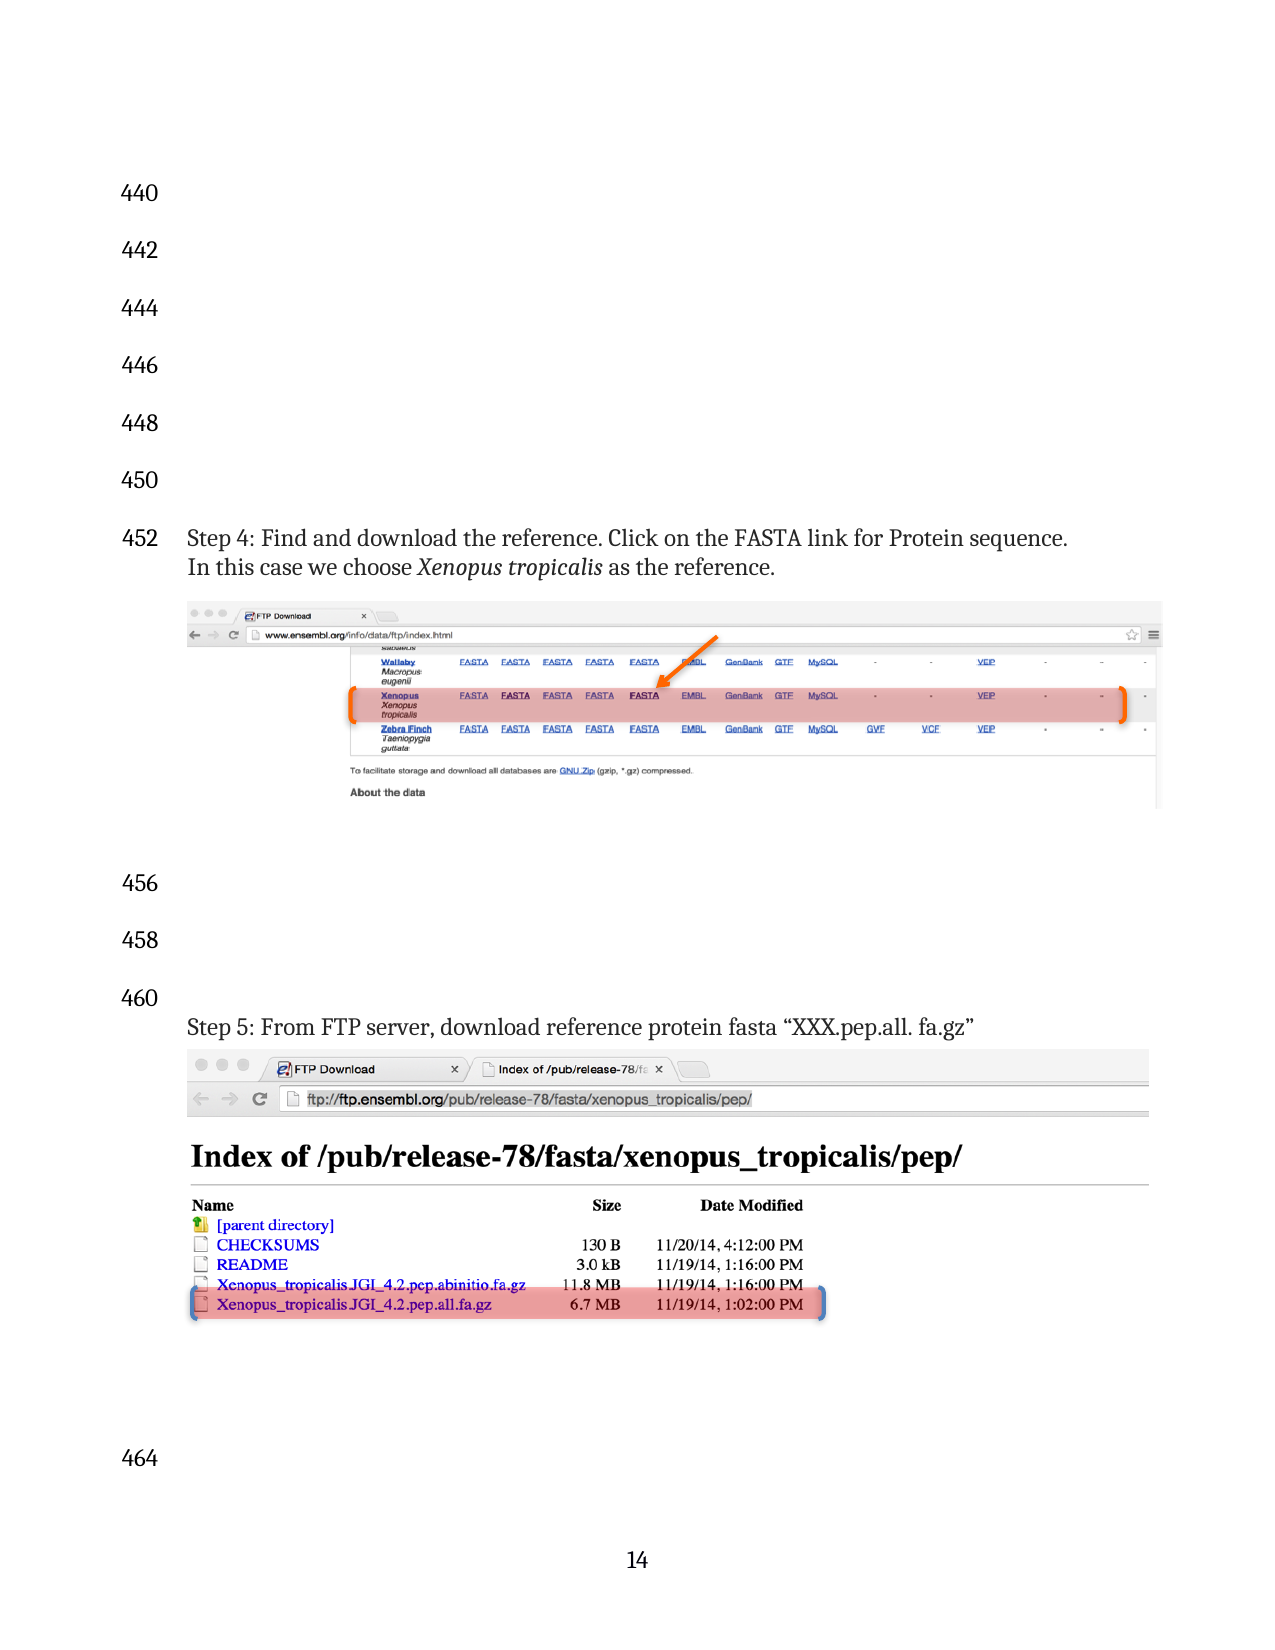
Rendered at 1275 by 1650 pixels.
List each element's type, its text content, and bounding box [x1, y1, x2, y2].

picture [187, 601, 1163, 809]
text Step 4: Find and download the reference. Click on the FASTA link for Protein sequence. In this case we choose Xenopus tropicalis as the reference. [187, 524, 1087, 581]
text Step 5: From FTP server, download reference protein fasta “XXX.pep.all. fa.gz” [187, 1012, 1087, 1041]
picture [187, 1049, 1149, 1369]
